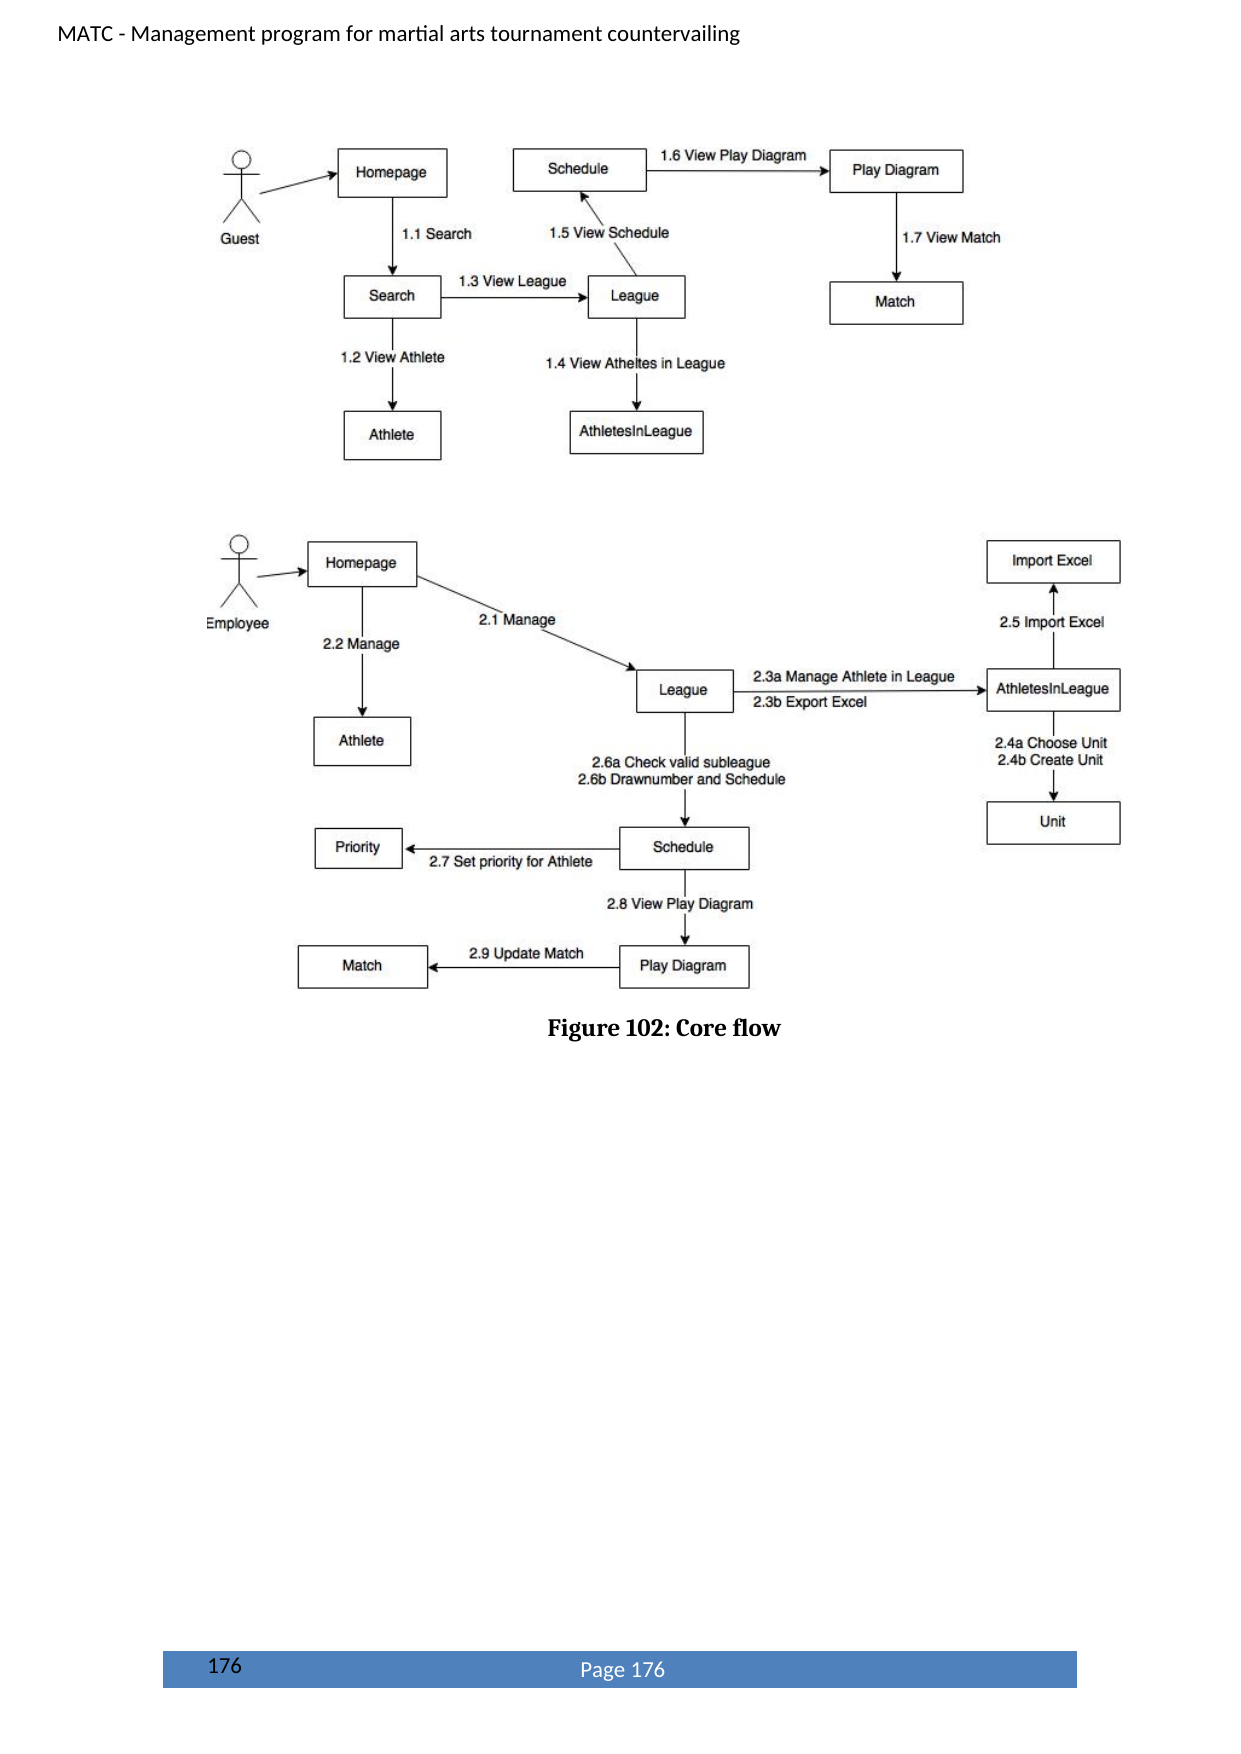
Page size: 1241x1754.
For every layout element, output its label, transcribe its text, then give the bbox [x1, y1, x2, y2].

picture [207, 147, 1122, 990]
text Figure 102: Core flow [207, 1014, 1122, 1043]
